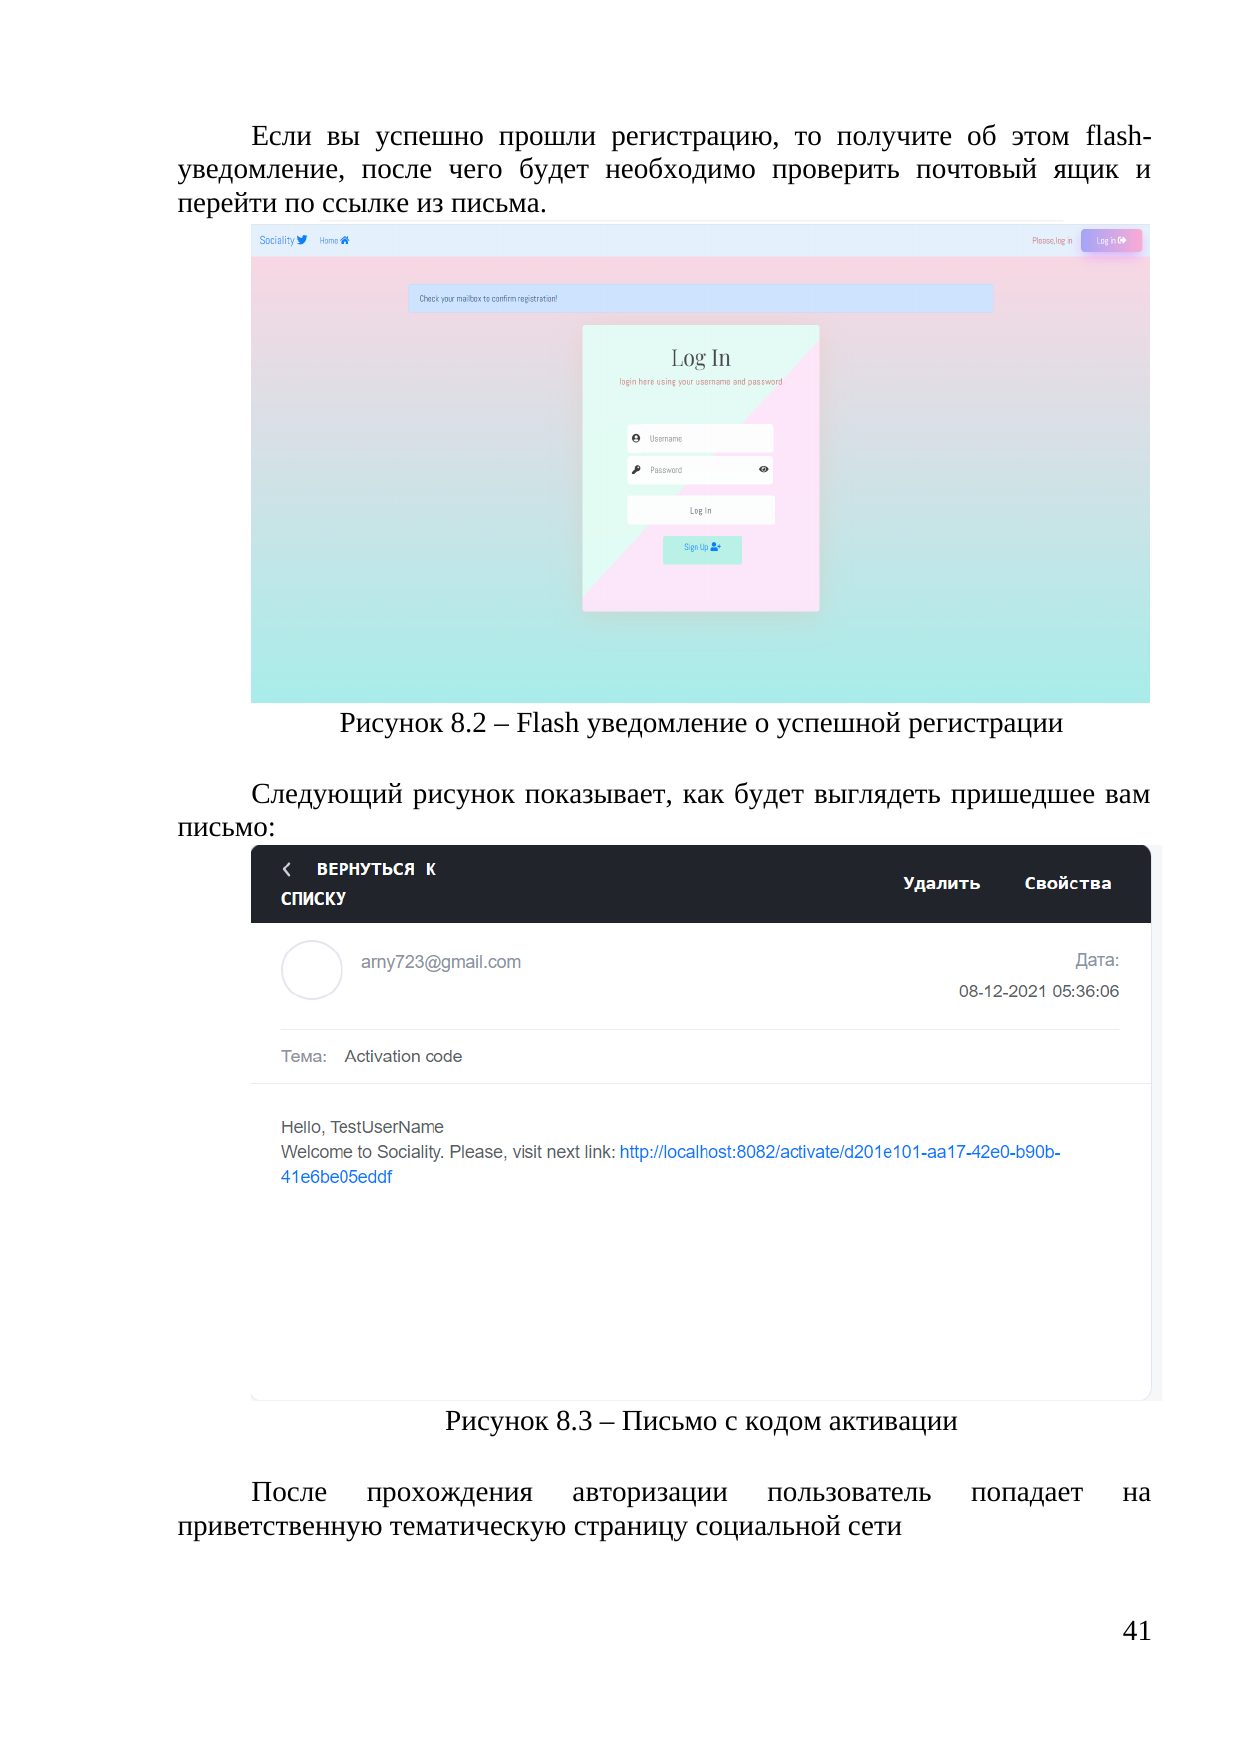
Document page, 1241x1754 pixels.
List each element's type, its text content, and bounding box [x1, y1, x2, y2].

text Следующий рисунок показывает, как будет выглядеть пришедшее вам письмо: [177, 776, 1152, 843]
text Рисунок 8.3 – Письмо с кодом активации [177, 1403, 1152, 1437]
text После прохождения авторизации пользователь попадает на приветственную тематическую страницу социальной сети [177, 1474, 1152, 1541]
text Рисунок 8.2 – Flash уведомление о успешной регистрации [177, 705, 1152, 738]
text Если вы успешно прошли регистрацию, то получите об этом flash-уведомление, после чего будет необходимо проверить почтовый ящик и перейти по ссылке из письма. [177, 118, 1152, 219]
picture [251, 220, 1150, 703]
picture [251, 845, 1163, 1401]
